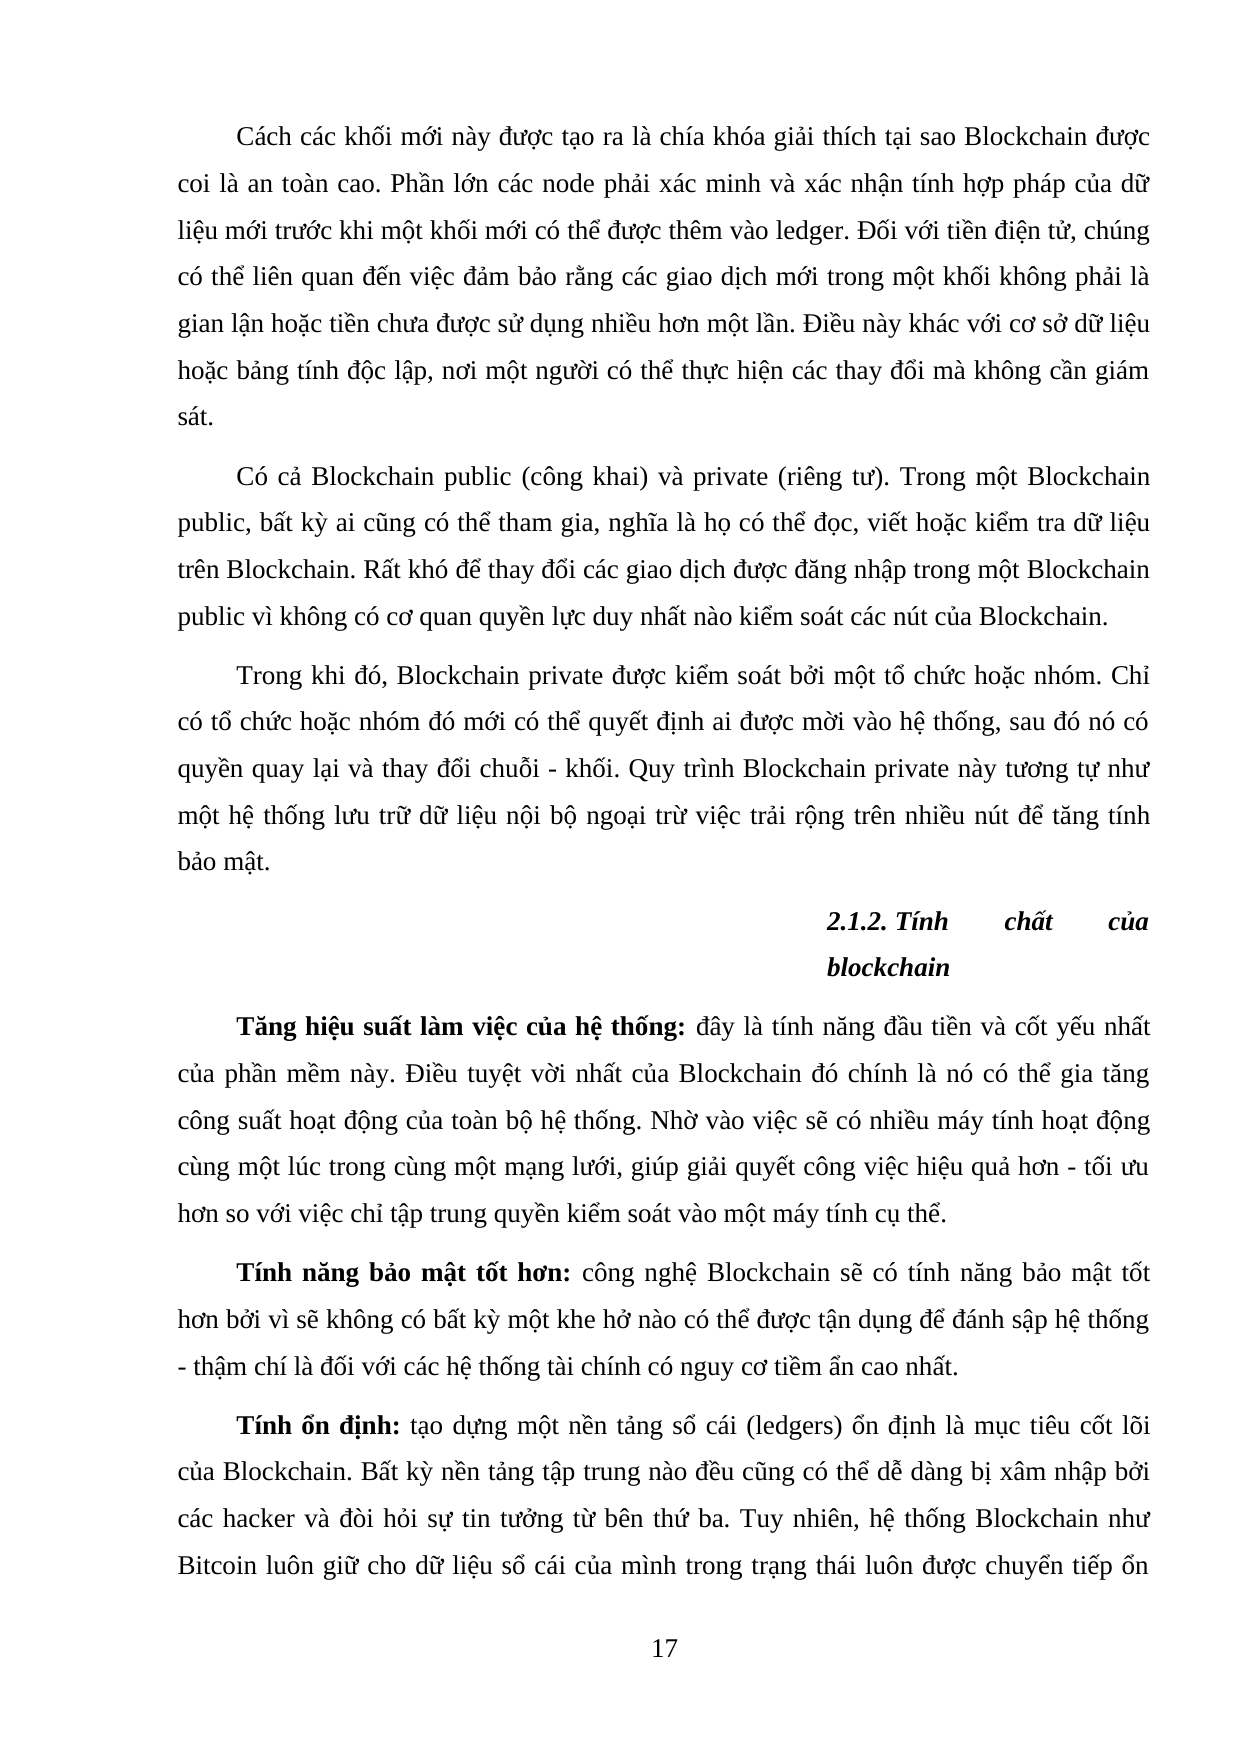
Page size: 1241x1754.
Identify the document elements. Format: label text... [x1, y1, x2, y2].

text Tính năng bảo mật tốt hơn: công nghệ Blockchain sẽ có tính năng bảo mật tốt hơn bởi vì sẽ không có bất kỳ một khe hở nào có thể được tận dụng để đánh sập hệ thống - thậm chí là đối với các hệ thống tài chính có nguy cơ tiềm ẩn cao nhất. [177, 1256, 1152, 1381]
subtitle Tính chất của blockchain [827, 905, 1152, 982]
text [177, 1409, 1152, 1580]
text Có cả Blockchain public (công khai) và private (riêng tư). Trong một Blockchain public, bất kỳ ai cũng có thể tham gia, nghĩa là họ có thể đọc, viết hoặc kiểm tra dữ liệu trên Blockchain. Rất khó để thay đổi các giao dịch được đăng nhập trong một Blockchain public vì không có cơ quan quyền lực duy nhất nào kiểm soát các nút của Blockchain. [177, 460, 1152, 631]
text Tăng hiệu suất làm việc của hệ thống: đây là tính năng đầu tiền và cốt yếu nhất của phần mềm này. Điều tuyệt vời nhất của Blockchain đó chính là nó có thể gia tăng công suất hoạt động của toàn bộ hệ thống. Nhờ vào việc sẽ có nhiều máy tính hoạt động cùng một lúc trong cùng một mạng lưới, giúp giải quyết công việc hiệu quả hơn - tối ưu hơn so với việc chỉ tập trung quyền kiểm soát vào một máy tính cụ thể. [177, 1011, 1152, 1228]
text Cách các khối mới này được tạo ra là chía khóa giải thích tại sao Blockchain được coi là an toàn cao. Phần lớn các node phải xác minh và xác nhận tính hợp pháp của dữ liệu mới trước khi một khối mới có thể được thêm vào ledger. Đối với tiền điện tử, chúng có thể liên quan đến việc đảm bảo rằng các giao dịch mới trong một khối không phải là gian lận hoặc tiền chưa được sử dụng nhiều hơn một lần. Điều này khác với cơ sở dữ liệu hoặc bảng tính độc lập, nơi một người có thể thực hiện các thay đổi mà không cần giám sát. [177, 121, 1152, 432]
text Trong khi đó, Blockchain private được kiểm soát bởi một tổ chức hoặc nhóm. Chỉ có tổ chức hoặc nhóm đó mới có thể quyết định ai được mời vào hệ thống, sau đó nó có quyền quay lại và thay đổi chuỗi - khối. Quy trình Blockchain private này tương tự như một hệ thống lưu trữ dữ liệu nội bộ ngoại trừ việc trải rộng trên nhiều nút để tăng tính bảo mật. [177, 659, 1152, 877]
